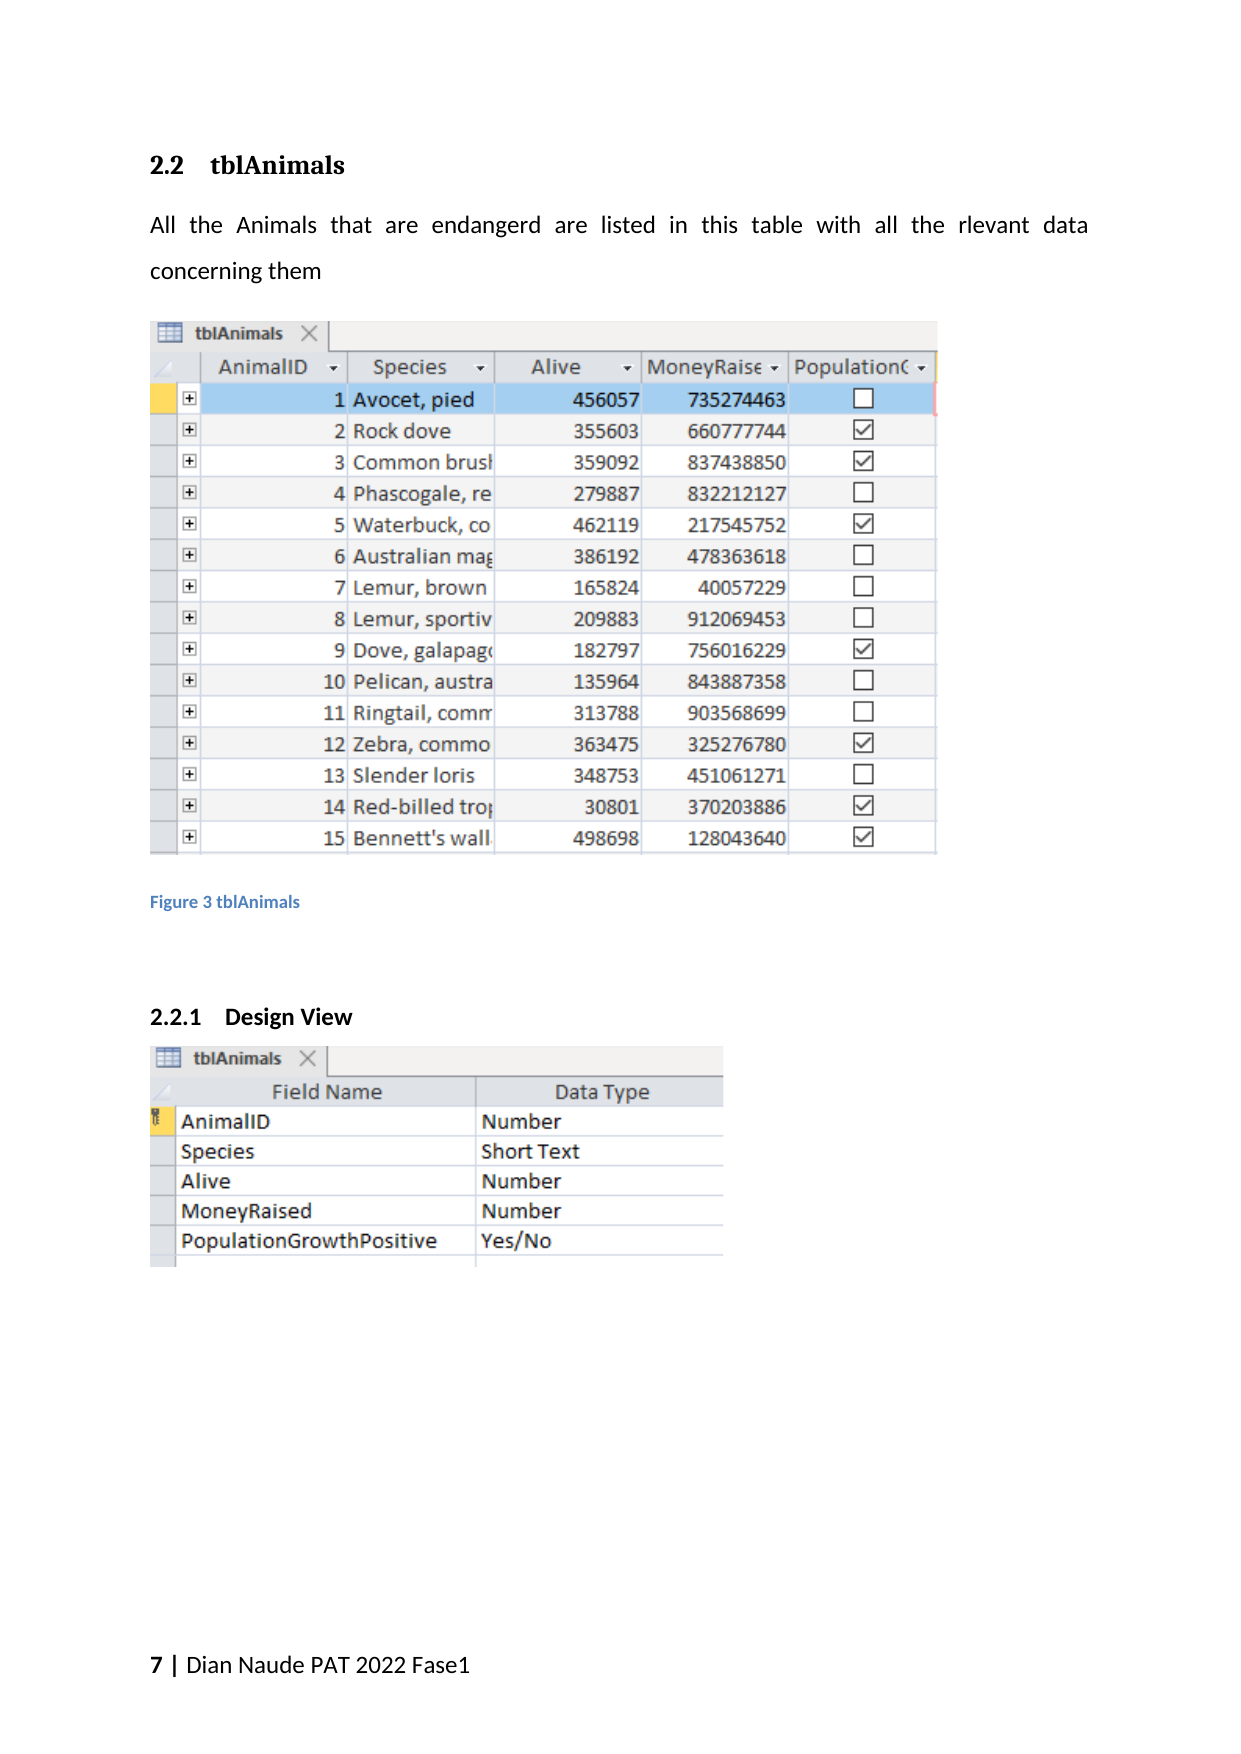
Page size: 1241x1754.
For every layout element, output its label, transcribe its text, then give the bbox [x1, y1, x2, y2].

subtitle tblAnimals [150, 150, 1090, 181]
picture [150, 321, 938, 855]
subtitle Design View [150, 1001, 1090, 1031]
picture [150, 1046, 724, 1267]
text All the Animals that are endangerd are listed in this table with all the rlevant data concerning them [150, 209, 1090, 285]
